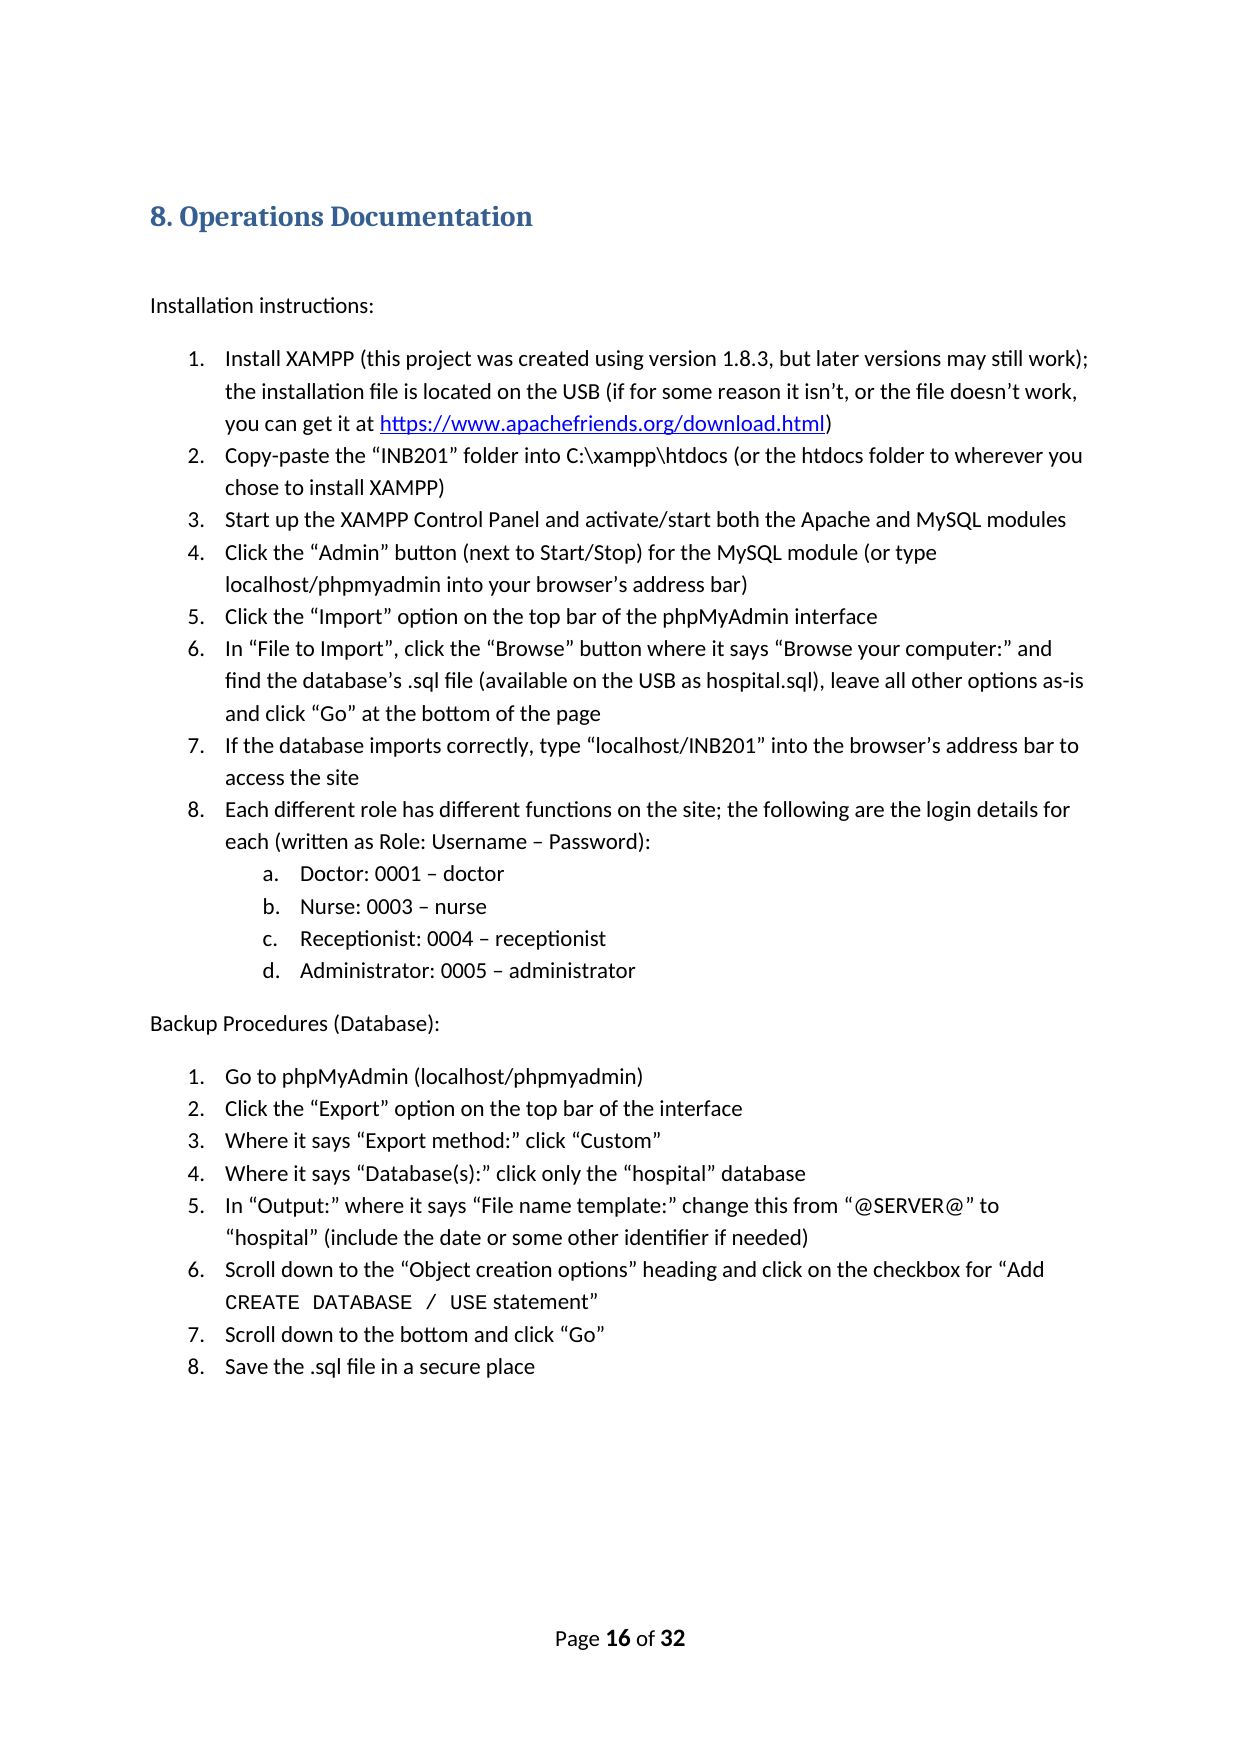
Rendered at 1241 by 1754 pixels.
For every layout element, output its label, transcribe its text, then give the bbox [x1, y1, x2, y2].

list Click the “Admin” button (next to Start/Stop) for the MySQL module (or type localhost/phpmyadmin into your browser’s address bar) [187, 538, 1090, 598]
list Receptionist: 0004 – receptionist [262, 924, 1090, 952]
list Where it says “Export method:” click “Custom” [187, 1127, 1090, 1154]
list Scroll down to the bottom and click “Go” [187, 1320, 1090, 1348]
list Where it says “Database(s):” click only the “hospital” database [187, 1159, 1090, 1187]
subtitle 8. Operations Documentation [150, 200, 1090, 233]
text Backup Procedures (Database): [150, 1009, 1090, 1037]
list Click the “Import” option on the top bar of the phpMyAdmin interface [187, 602, 1090, 630]
list Start up the XAMPP Control Panel and activate/start both the Apache and MySQL modules [187, 506, 1090, 533]
list In “Output:” where it says “File name template:” change this from “@SERVER@” to “hospital” (include the date or some other identifier if needed) [187, 1191, 1090, 1251]
list Go to phpMyAdmin (localhost/phpmyadmin) [187, 1062, 1090, 1090]
list If the database imports correctly, type “localhost/INB201” into the browser’s address bar to access the site [187, 731, 1090, 791]
list Save the .sql file in a secure place [187, 1352, 1090, 1381]
list Click the “Export” option on the top bar of the interface [187, 1094, 1090, 1122]
list Administrator: 0005 – administrator [262, 956, 1090, 984]
list Doctor: 0001 – doctor [262, 859, 1090, 888]
list Copy-paste the “INB201” folder into C:\xampp\htdocs (or the htdocs folder to wherever you chose to install XAMPP) [187, 441, 1090, 501]
text Installation instructions: [150, 292, 1090, 319]
list Scroll down to the “Object creation options” heading and click on the checkbox for “Add CREATE DATABASE / USE statement” [187, 1255, 1090, 1316]
list Nurse: 0003 – nurse [262, 892, 1090, 920]
list Each different role has different functions on the site; the following are the login details for each (written as Role: Username – Password): [187, 795, 1090, 855]
list In “File to Import”, click the “Browse” button where it says “Browse your computer:” and find the database’s .sql file (available on the USB as hospital.sql), leave all other options as-is and click “Go” at the bottom of the page [187, 634, 1090, 727]
list Install XAMPP (this project was created using version 1.8.3, but later versions may still work); the installation file is located on the USB (if for some reason it isn’t, or the file doesn’t work, you can get it at https://www.apachefriends.org/download.html) [187, 344, 1090, 437]
